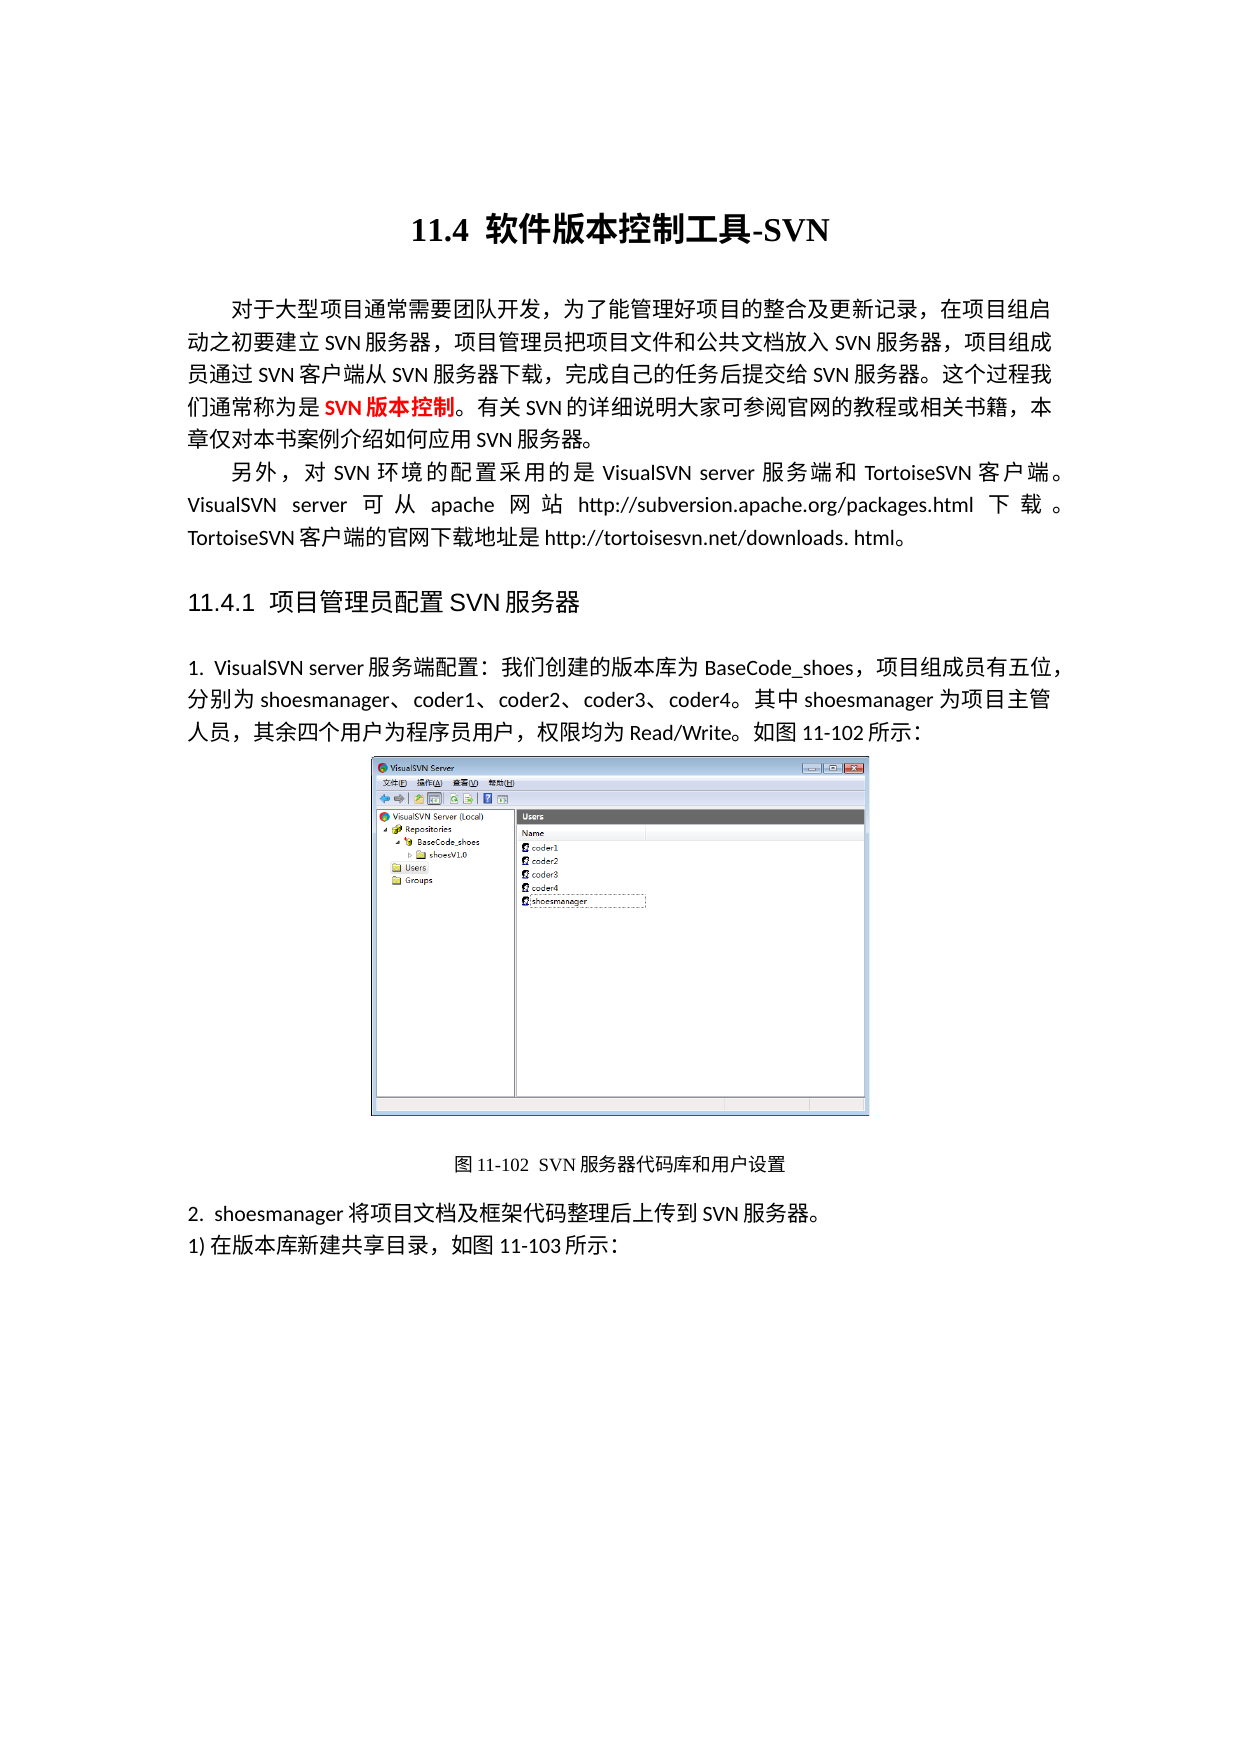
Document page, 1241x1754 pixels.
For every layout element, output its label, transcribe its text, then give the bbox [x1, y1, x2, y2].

text 对于大型项目通常需要团队开发，为了能管理好项目的整合及更新记录，在项目组启动之初要建立SVN服务器，项目管理员把项目文件和公共文档放入SVN服务器，项目组成员通过SVN客户端从SVN服务器下载，完成自己的任务后提交给SVN服务器。这个过程我们通常称为是SVN版本控制。有关SVN的详细说明大家可参阅官网的教程或相关书籍，本章仅对本书案例介绍如何应用SVN服务器。 [187, 292, 1053, 454]
text 项目管理员配置SVN服务器 [187, 568, 1053, 633]
text 1) 在版本库新建共享目录，如图11-103所示： [187, 1228, 1053, 1260]
text 1. VisualSVN server服务端配置：我们创建的版本库为BaseCode_shoes，项目组成员有五位，分别为shoesmanager、coder1、coder2、coder3、coder4。其中shoesmanager为项目主管人员，其余四个用户为程序员用户，权限均为Read/Write。如图11-102所示： [187, 649, 1053, 747]
picture [371, 756, 870, 1116]
text 图11-102 SVN服务器代码库和用户设置 [187, 1147, 1053, 1179]
text 11.4 软件版本控制工具-SVN [187, 194, 1053, 259]
text 另外，对SVN环境的配置采用的是VisualSVN server服务端和TortoiseSVN客户端。VisualSVN server可从apache网站http://subversion.apache.org/packages.html下载。TortoiseSVN客户端的官网下载地址是http://tortoisesvn.net/downloads. html。 [187, 454, 1053, 552]
text 2. shoesmanager将项目文档及框架代码整理后上传到SVN服务器。 [187, 1195, 1053, 1228]
